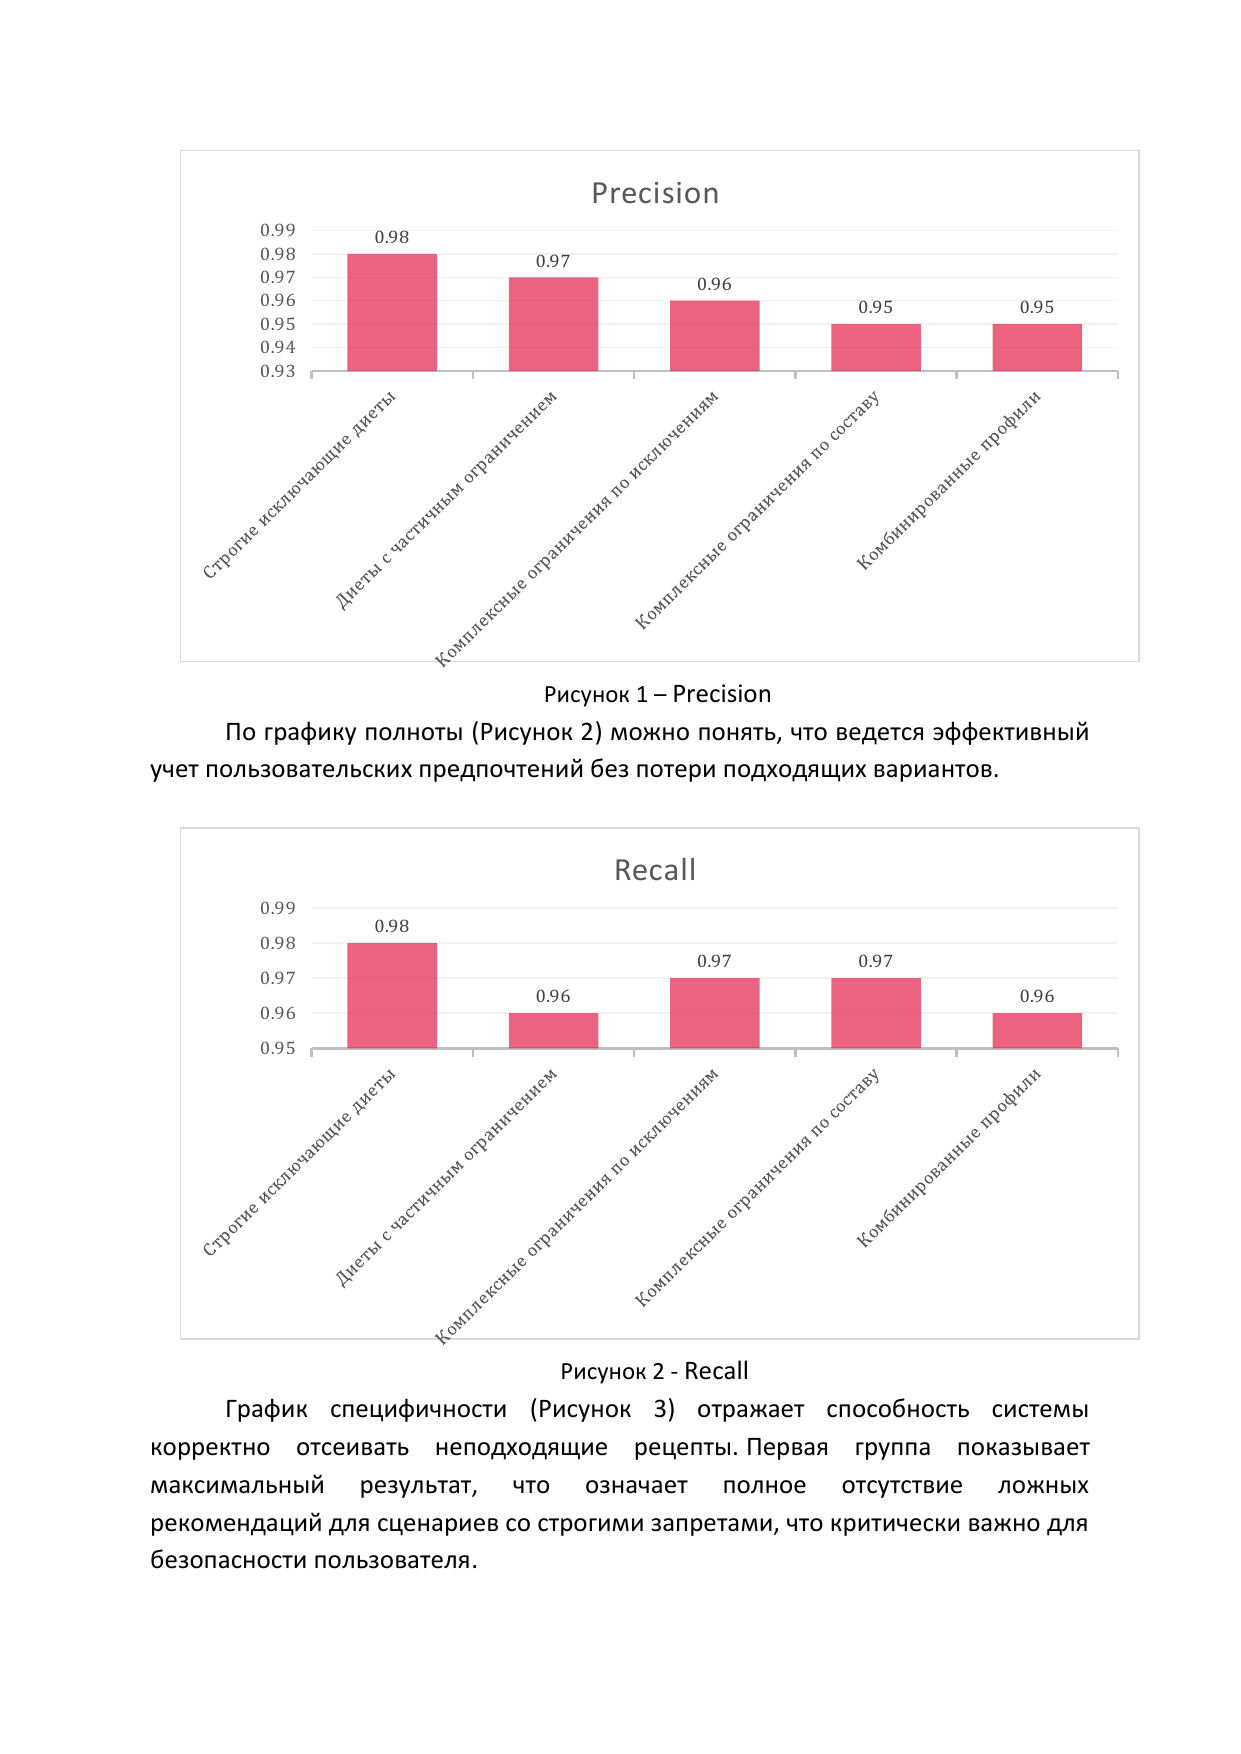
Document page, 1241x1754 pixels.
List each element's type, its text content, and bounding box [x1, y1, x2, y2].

text Рисунок 1 – Precision [150, 676, 1090, 709]
text По графику полноты (Рисунок 2) можно понять, что ведется эффективный учет пользовательских предпочтений без потери подходящих вариантов. [150, 714, 1090, 784]
text График специфичности (Рисунок 3) отражает способность системы корректно отсеивать неподходящие рецепты. Первая группа показывает максимальный результат, что означает полное отсутствие ложных рекомендаций для сценариев со строгими запретами, что критически важно для безопасности пользователя. [150, 1391, 1090, 1576]
text Рисунок 2 - Recall [150, 1353, 1090, 1386]
